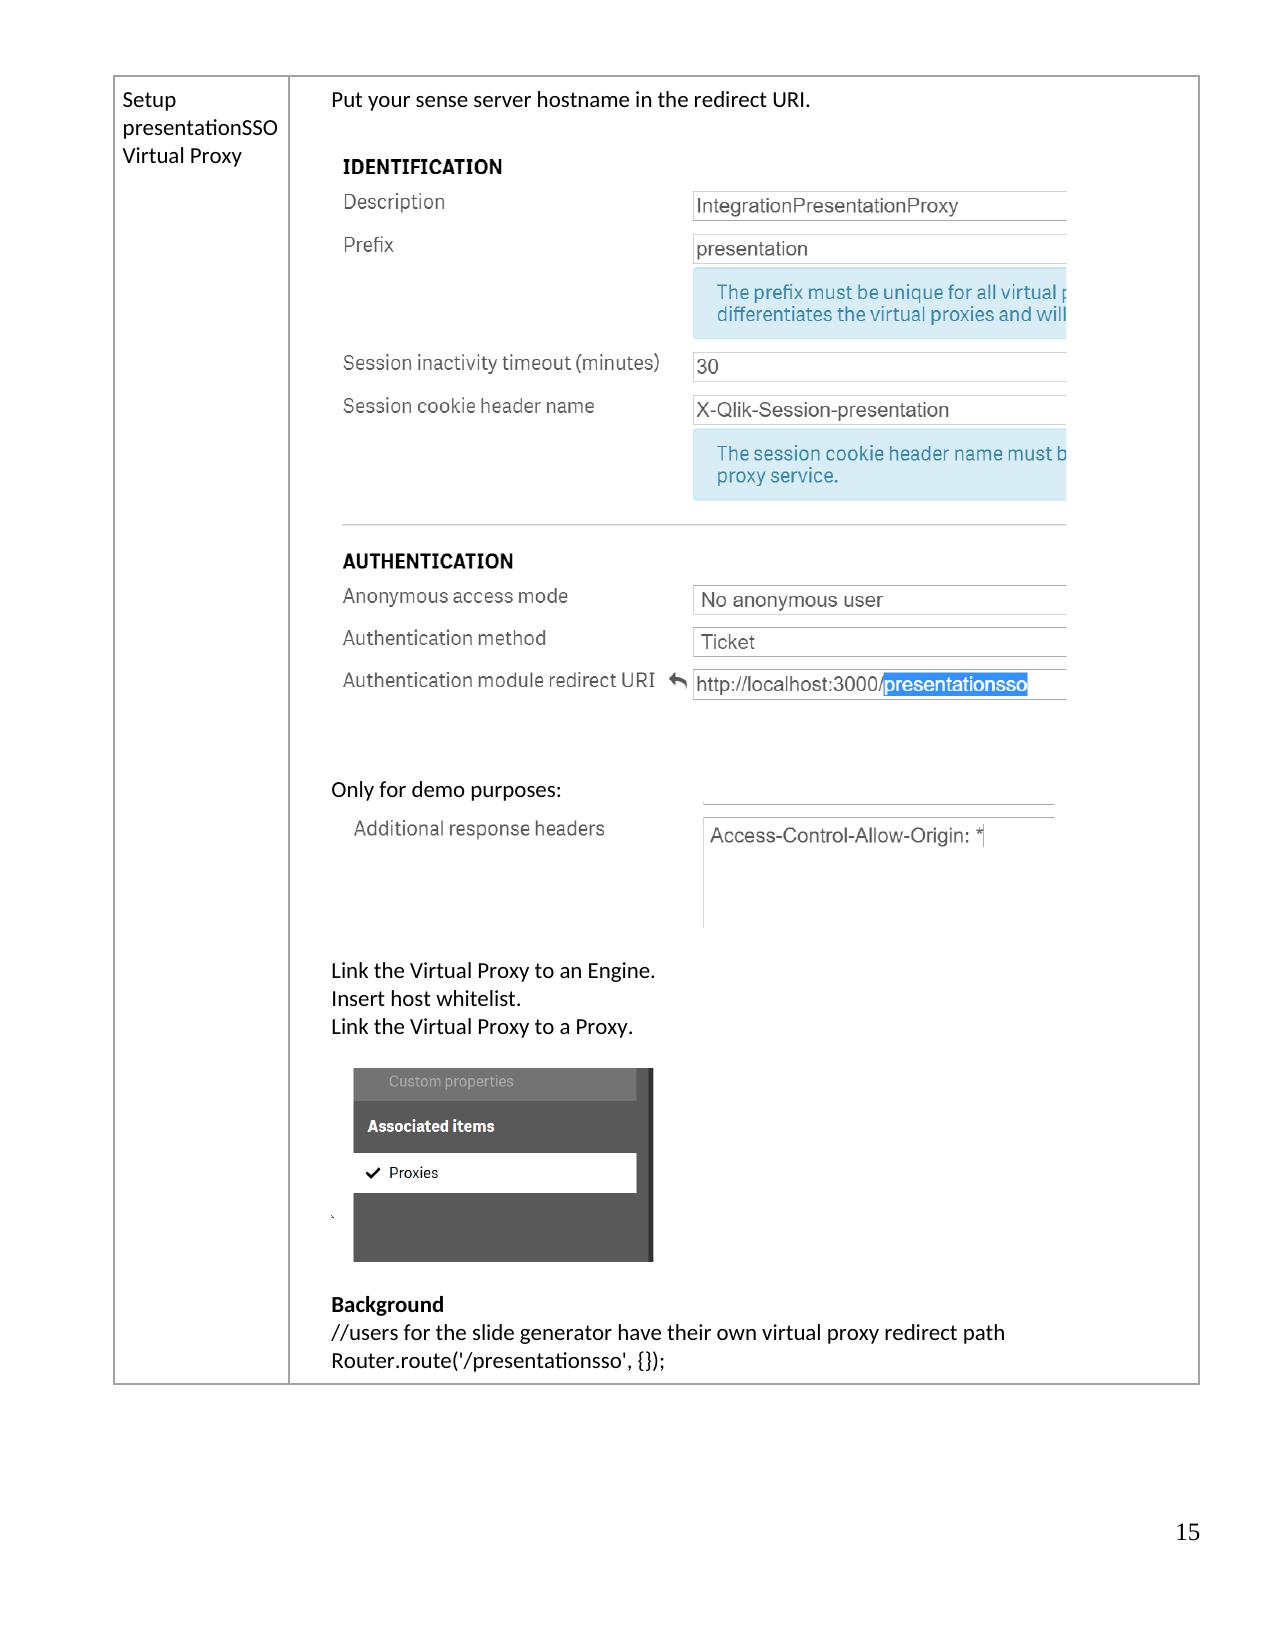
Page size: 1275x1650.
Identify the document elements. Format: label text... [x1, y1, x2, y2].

table_header Put your sense server hostname in the redirect URI. Only for demo purposes: Link the Virtual Proxy to an Engine. Insert host whitelist. Link the Virtual Proxy to a Proxy. Background //users for the slide generator have their own virtual proxy redirect path Router.route('/presentationsso', {}); [290, 77, 1198, 1382]
picture [331, 141, 1067, 719]
table_header Setup presentationSSO Virtual Proxy [115, 77, 288, 1382]
picture [331, 1068, 654, 1262]
picture [331, 802, 1055, 928]
